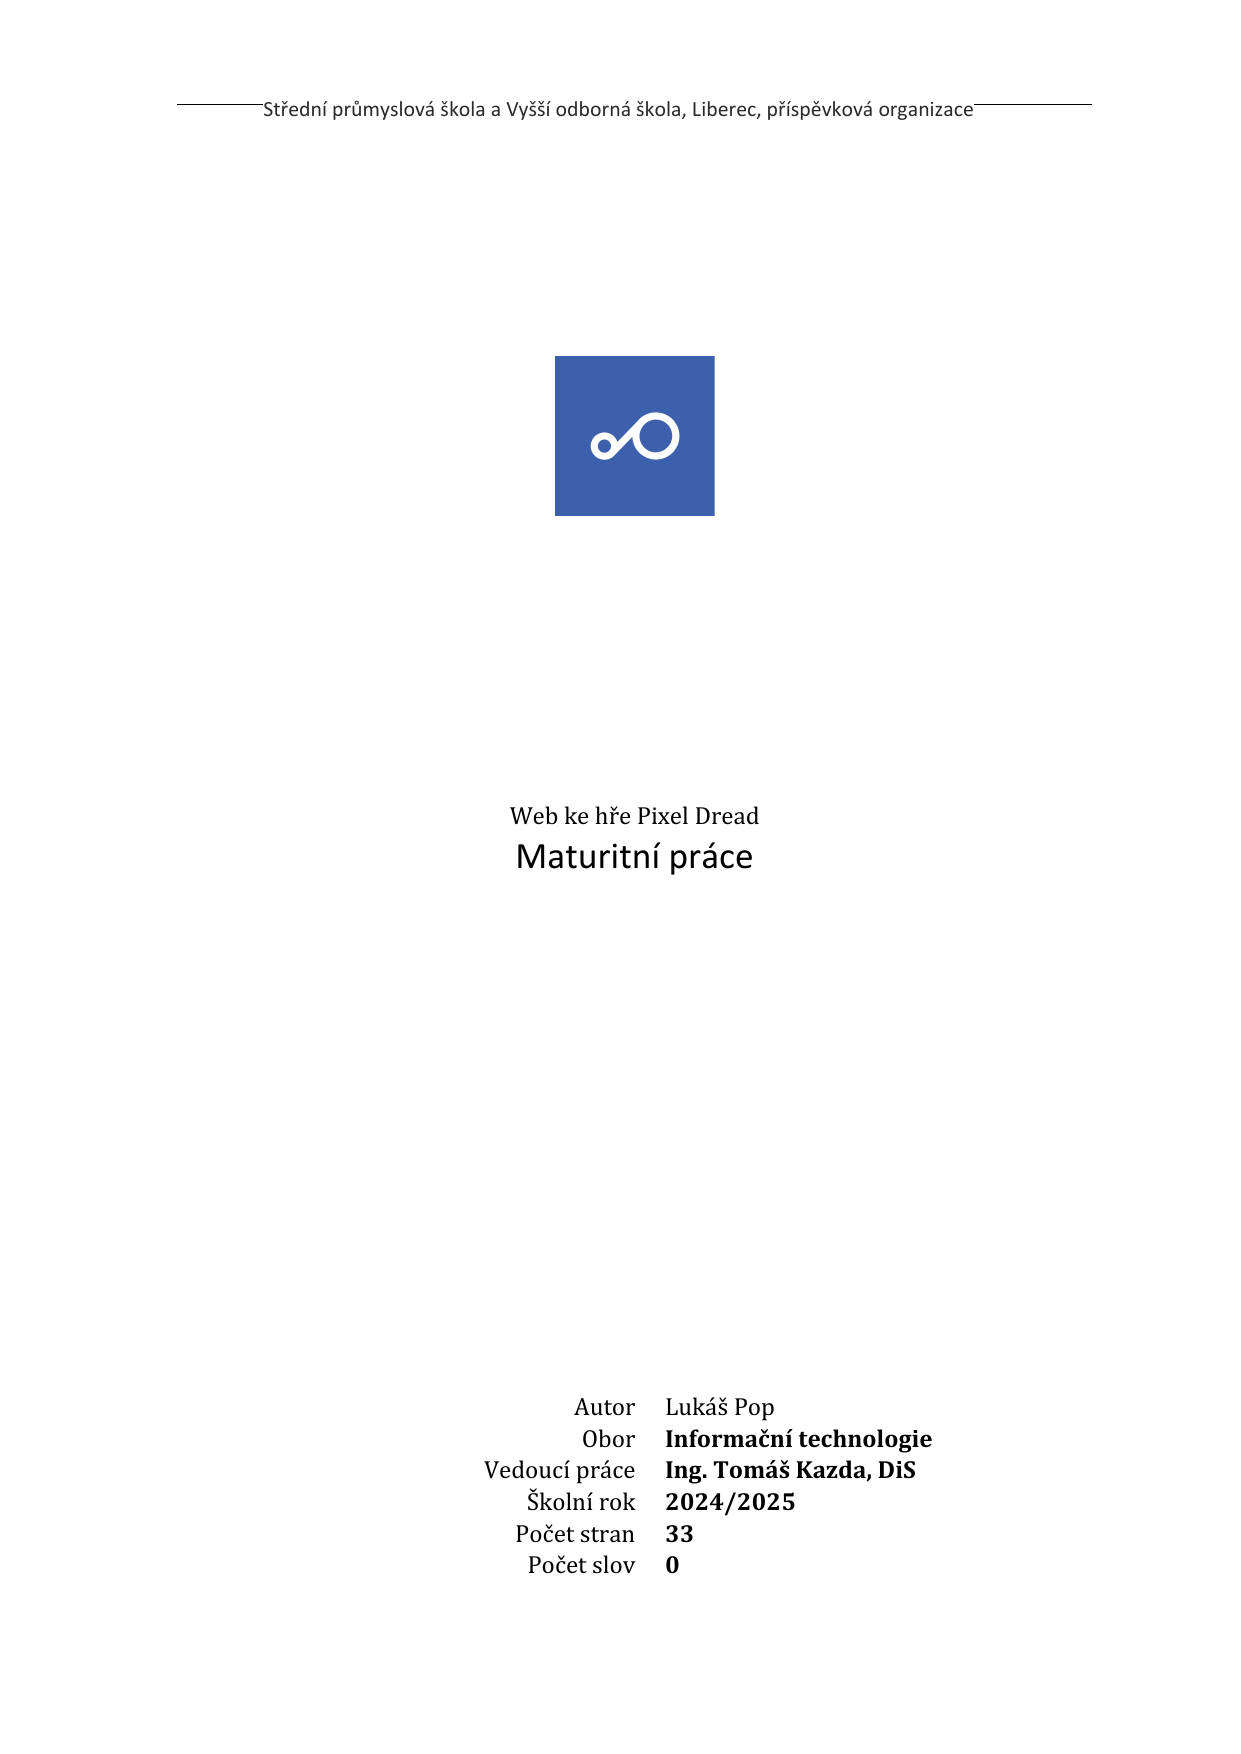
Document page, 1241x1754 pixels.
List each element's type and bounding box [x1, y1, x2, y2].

picture [555, 356, 715, 516]
